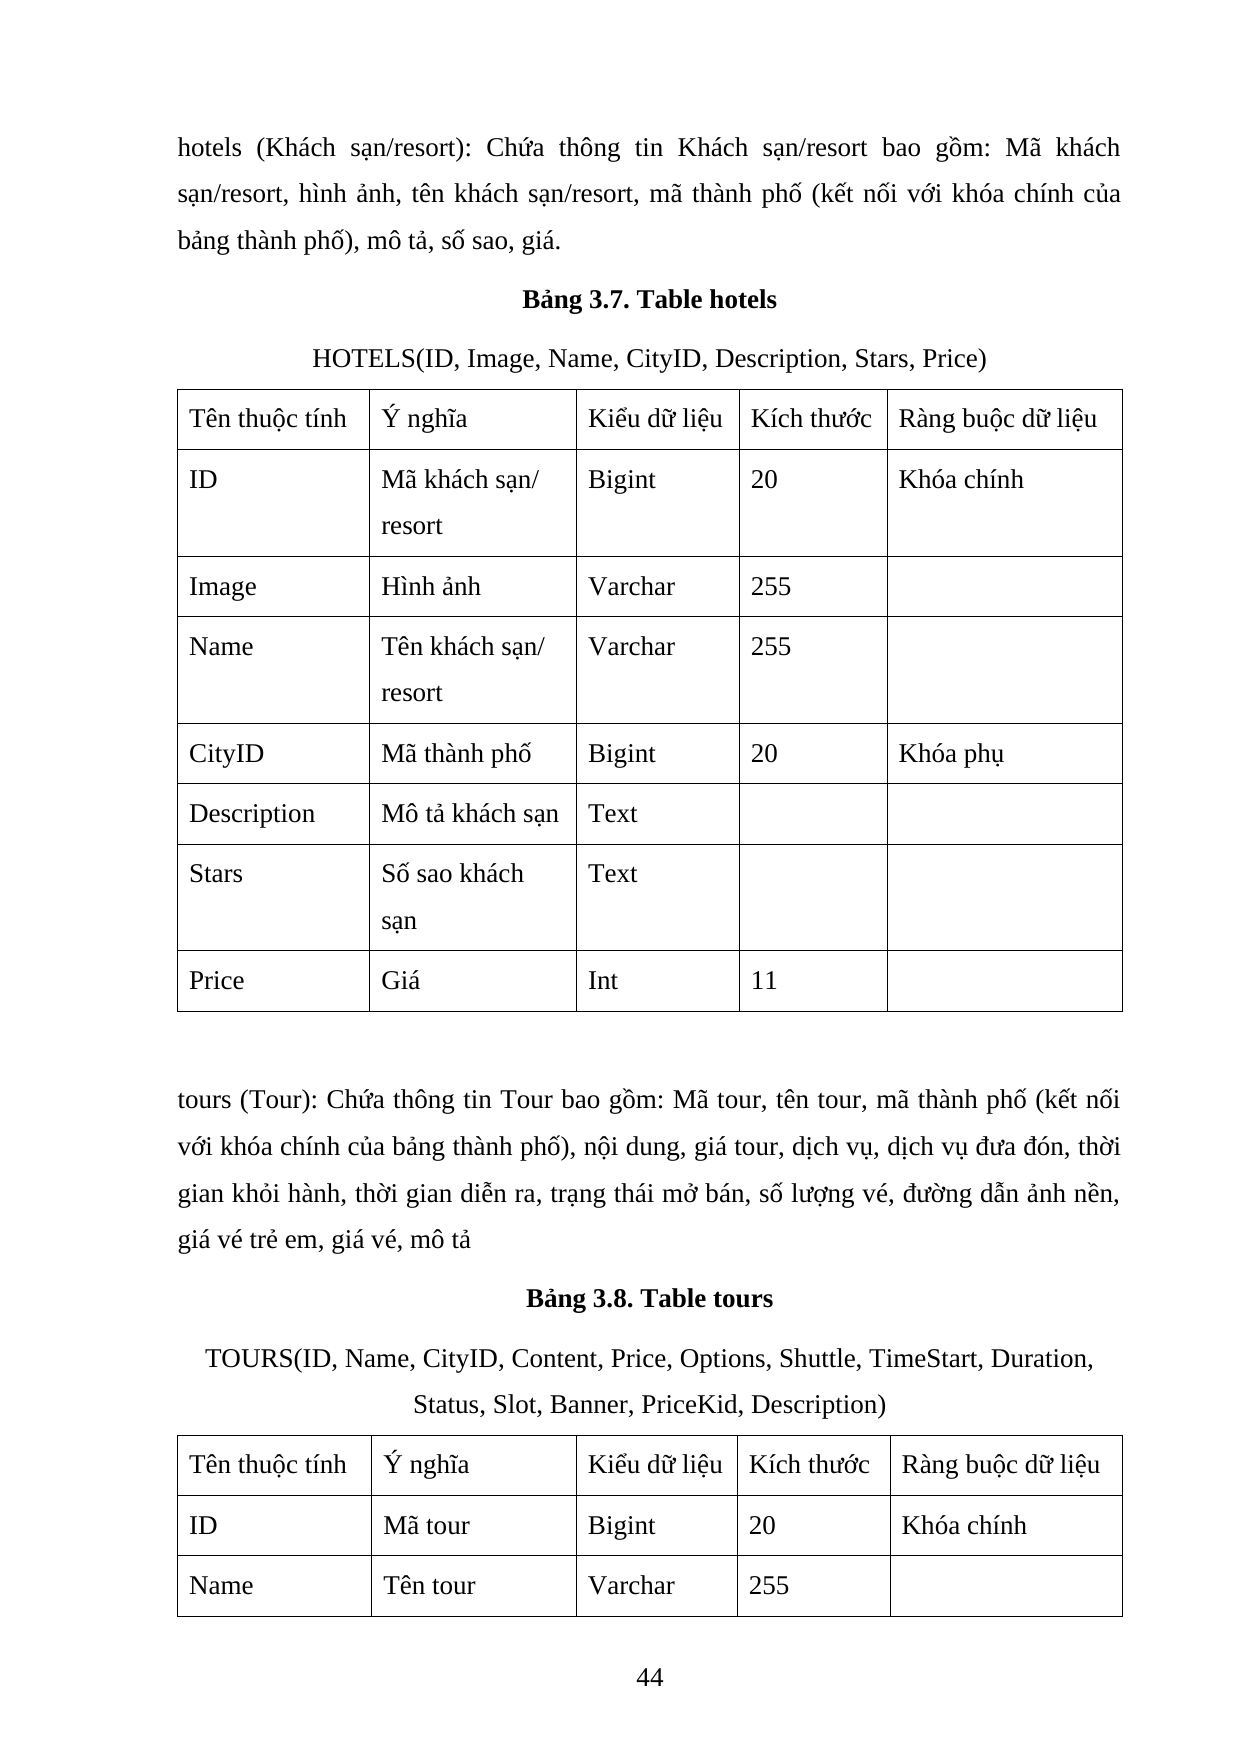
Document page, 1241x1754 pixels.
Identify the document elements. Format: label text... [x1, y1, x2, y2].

table_cell Varchar [577, 1556, 737, 1616]
table_header Kích thước [738, 1436, 890, 1495]
table_cell Số sao khách sạn [370, 845, 576, 950]
table_cell [888, 557, 1122, 616]
table_cell Name [178, 1556, 371, 1616]
table_header Tên thuộc tính [178, 390, 369, 449]
table_cell Int [577, 951, 739, 1011]
table_cell [740, 845, 887, 950]
table_header Kiểu dữ liệu [577, 390, 739, 449]
table_header Ràng buộc dữ liệu [888, 390, 1122, 449]
table_cell Bigint [577, 1496, 737, 1555]
table_header Ràng buộc dữ liệu [891, 1436, 1122, 1495]
table_header Ý nghĩa [372, 1436, 576, 1495]
table_cell Khóa chính [888, 450, 1122, 556]
table_cell Description [178, 784, 369, 843]
table_cell Text [577, 845, 739, 950]
text Bảng 3.8. Table tours [177, 1282, 1122, 1314]
table_cell Mã thành phố [370, 724, 576, 783]
table_cell CityID [178, 724, 369, 783]
table_cell [740, 784, 887, 843]
table_cell Varchar [577, 557, 739, 616]
table_cell Bigint [577, 450, 739, 556]
table_cell Text [577, 784, 739, 843]
table_cell Mã khách sạn/ resort [370, 450, 576, 556]
table_cell 20 [738, 1496, 890, 1555]
table_header Kích thước [740, 390, 887, 449]
table_header Kiểu dữ liệu [577, 1436, 737, 1495]
table_cell Mô tả khách sạn [370, 784, 576, 843]
table_cell 20 [740, 450, 887, 556]
table_cell 255 [740, 617, 887, 723]
table_cell 11 [740, 951, 887, 1011]
text Bảng 3.7. Table hotels [177, 283, 1122, 314]
table_cell Giá [370, 951, 576, 1011]
table_cell Image [178, 557, 369, 616]
table_cell [888, 784, 1122, 843]
table_cell Price [178, 951, 369, 1011]
table_cell Tên tour [372, 1556, 576, 1616]
table_cell Stars [178, 845, 369, 950]
text hotels (Khách sạn/resort): Chứa thông tin Khách sạn/resort bao gồm: Mã khách sạn/resort, hình ảnh, tên khách sạn/resort, mã thành phố (kết nối với khóa chính của bảng thành phố), mô tả, số sao, giá. [177, 131, 1122, 255]
table_cell Mã tour [372, 1496, 576, 1555]
table_cell Hình ảnh [370, 557, 576, 616]
table_cell [888, 845, 1122, 950]
text tours (Tour): Chứa thông tin Tour bao gồm: Mã tour, tên tour, mã thành phố (kết nối với khóa chính của bảng thành phố), nội dung, giá tour, dịch vụ, dịch vụ đưa đón, thời gian khỏi hành, thời gian diễn ra, trạng thái mở bán, số lượng vé, đường dẫn ảnh nền, giá vé trẻ em, giá vé, mô tả [177, 1083, 1122, 1254]
table_cell [888, 617, 1122, 723]
table_header Tên thuộc tính [178, 1436, 371, 1495]
text HOTELS(ID, Image, Name, CityID, Description, Stars, Price) [177, 342, 1122, 373]
table_cell Khóa phụ [888, 724, 1122, 783]
table_cell [888, 951, 1122, 1011]
table_cell 20 [740, 724, 887, 783]
table_cell Bigint [577, 724, 739, 783]
table_cell ID [178, 1496, 371, 1555]
table_cell 255 [740, 557, 887, 616]
table_header Ý nghĩa [370, 390, 576, 449]
table_cell Varchar [577, 617, 739, 723]
table_cell Tên khách sạn/ resort [370, 617, 576, 723]
table_cell ID [178, 450, 369, 556]
table_cell Khóa chính [891, 1496, 1122, 1555]
table_cell 255 [738, 1556, 890, 1616]
text TOURS(ID, Name, CityID, Content, Price, Options, Shuttle, TimeStart, Duration, Status, Slot, Banner, PriceKid, Description) [177, 1342, 1122, 1419]
table_cell [891, 1556, 1122, 1616]
table_cell Name [178, 617, 369, 723]
